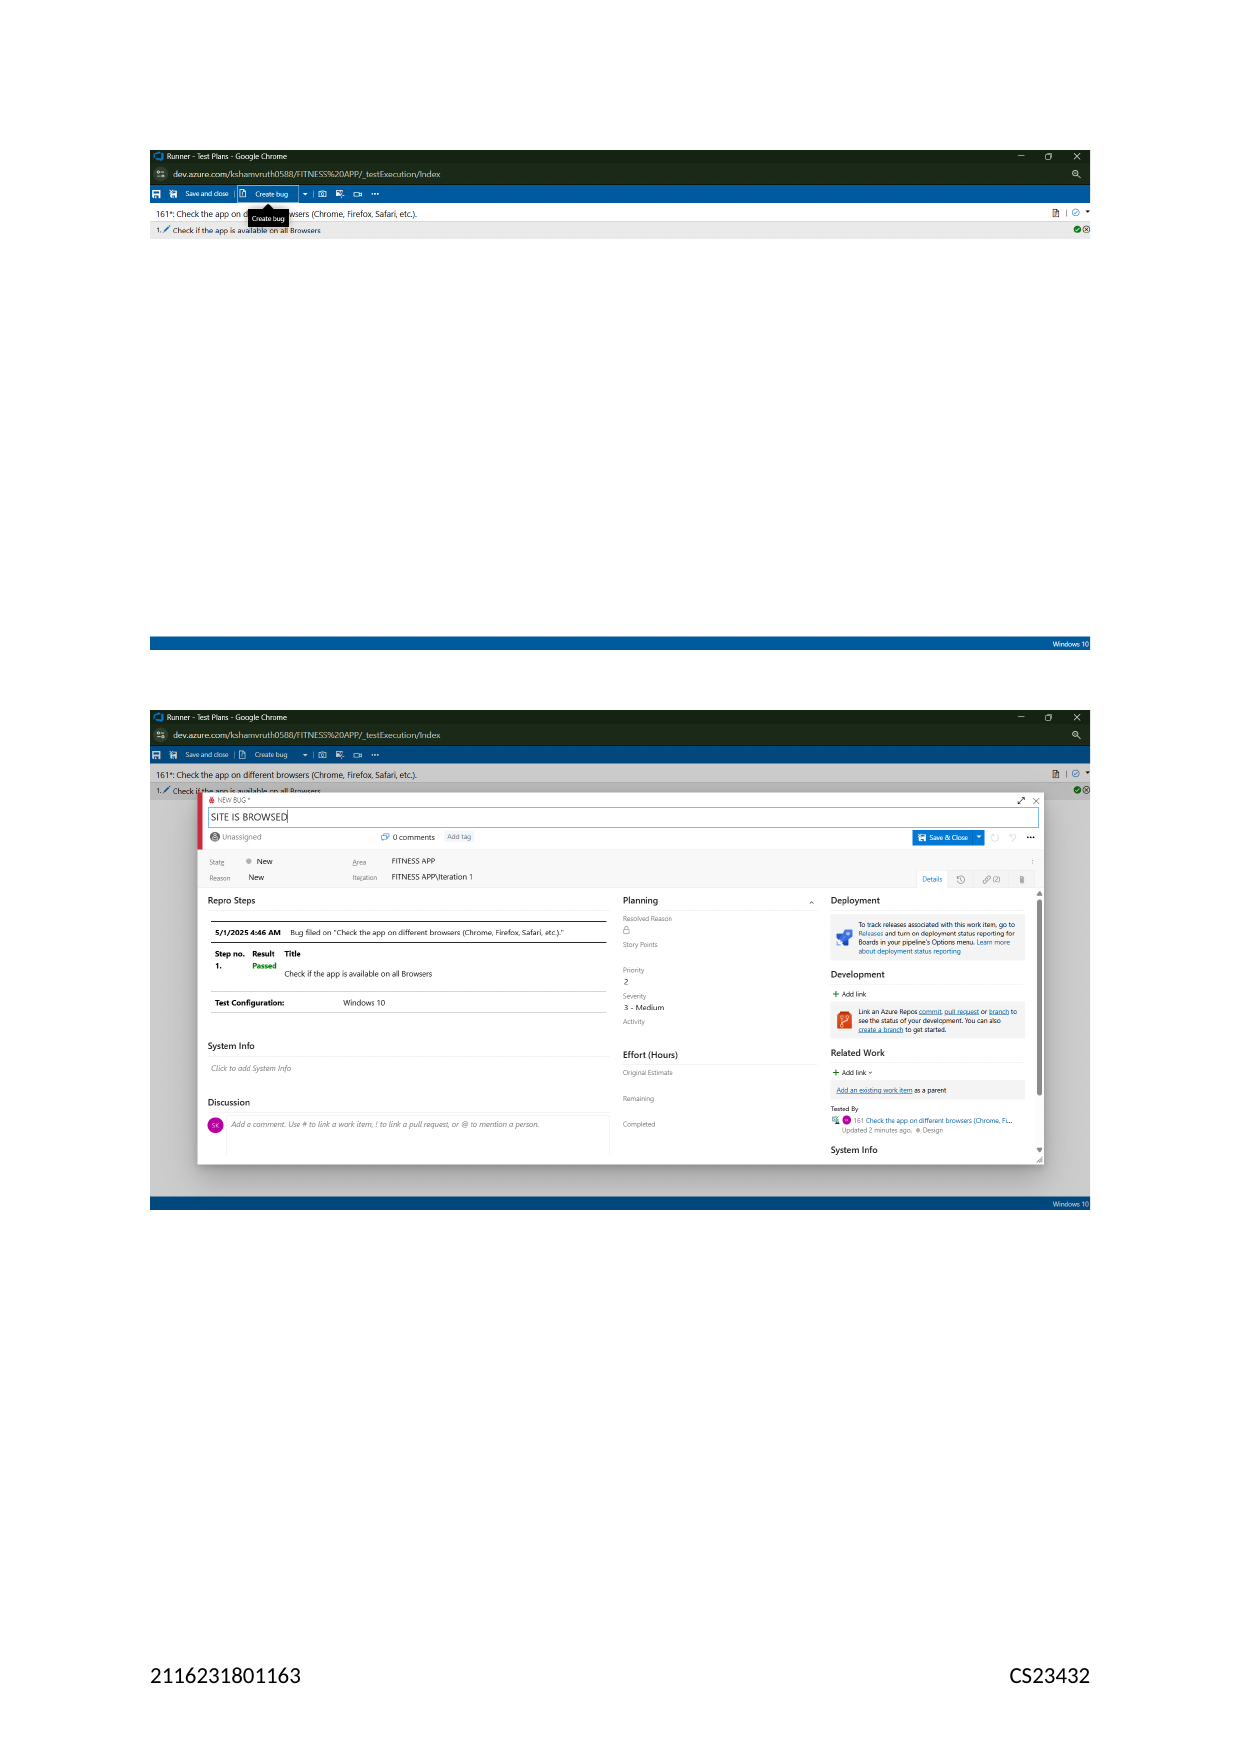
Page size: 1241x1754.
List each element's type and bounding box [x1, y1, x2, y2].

picture [150, 710, 1091, 1210]
picture [150, 150, 1091, 650]
